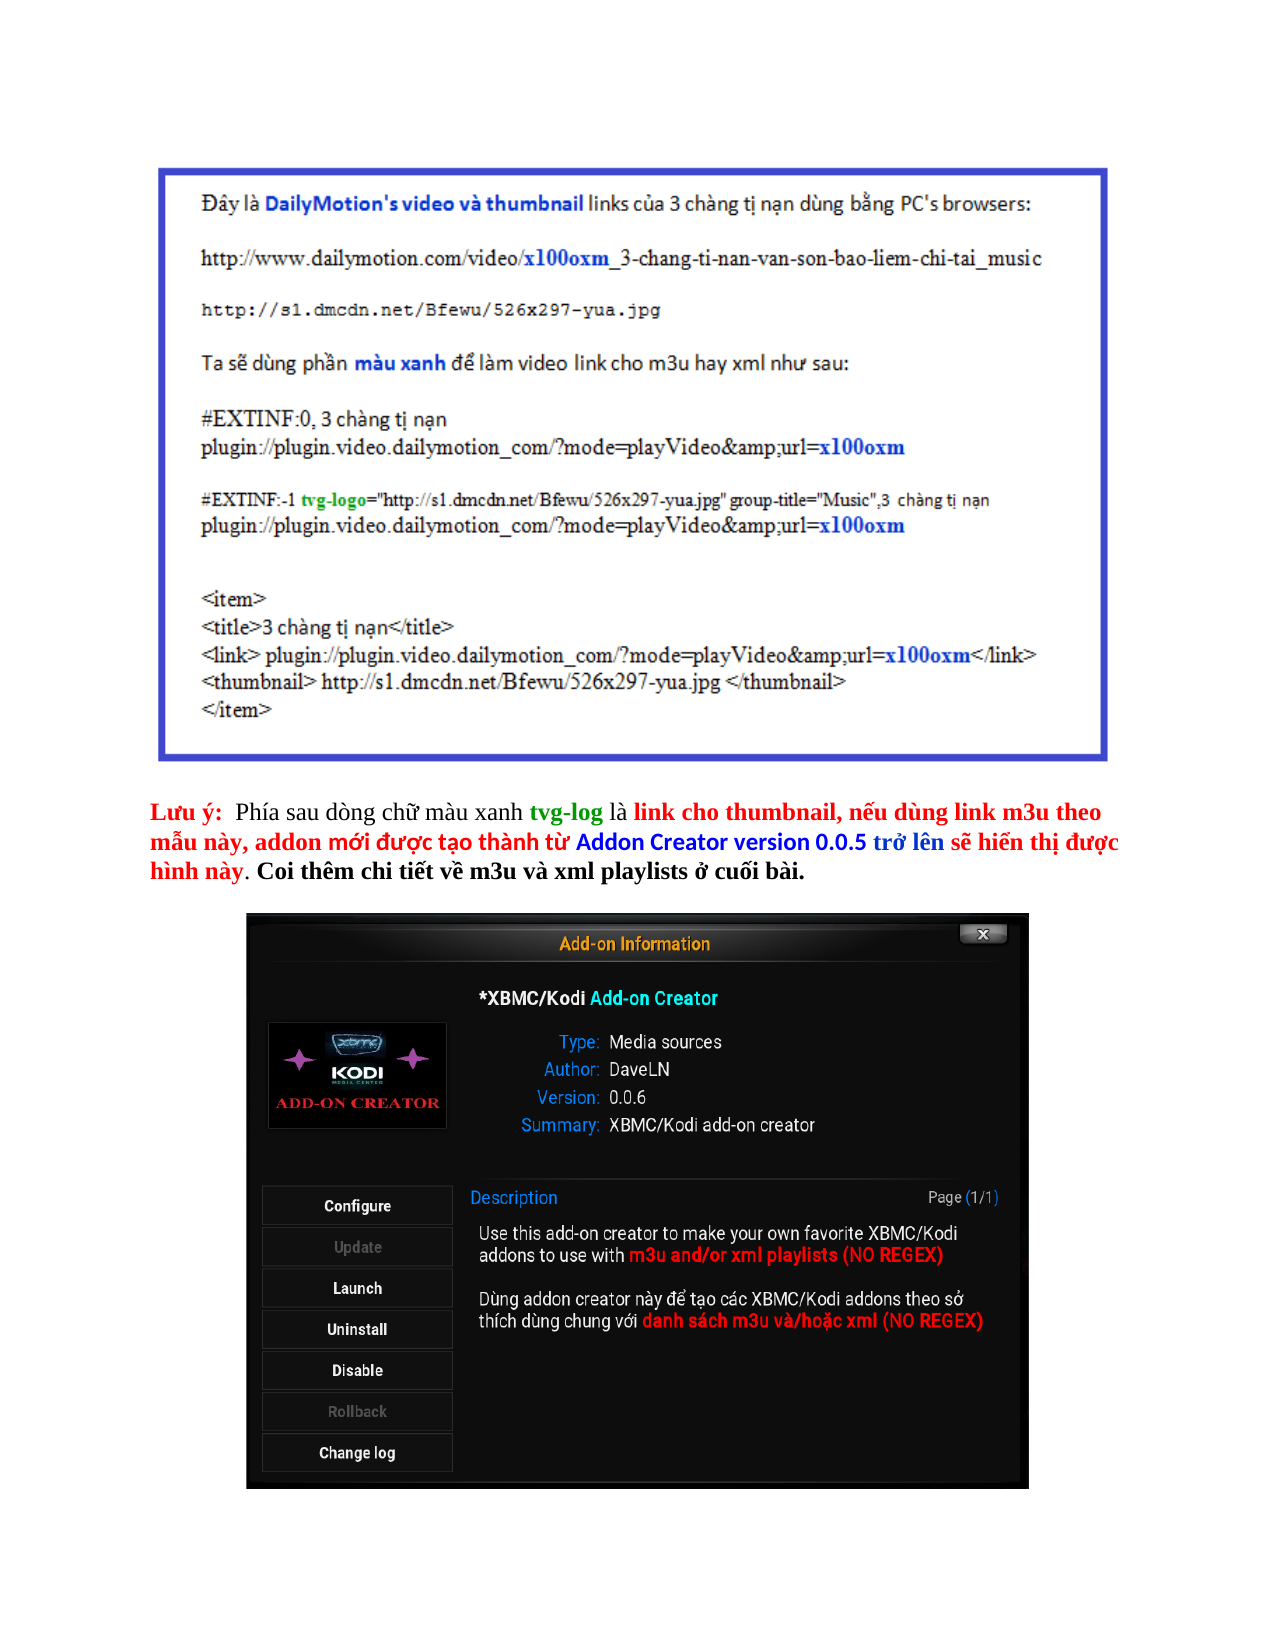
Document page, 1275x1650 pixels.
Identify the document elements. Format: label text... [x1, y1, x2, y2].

picture [246, 913, 1029, 1489]
text Lưu ý: Phía sau dòng chữ màu xanh tvg-log là link cho thumbnail, nếu dùng link m3u theo mẫu này, addon mới được tạo thành từ Addon Creator version 0.0.5 trở lên sẽ hiển thị được hình này. Coi thêm chi tiết về m3u và xml playlists ở cuối bài. [150, 797, 1125, 885]
picture [150, 150, 1125, 797]
